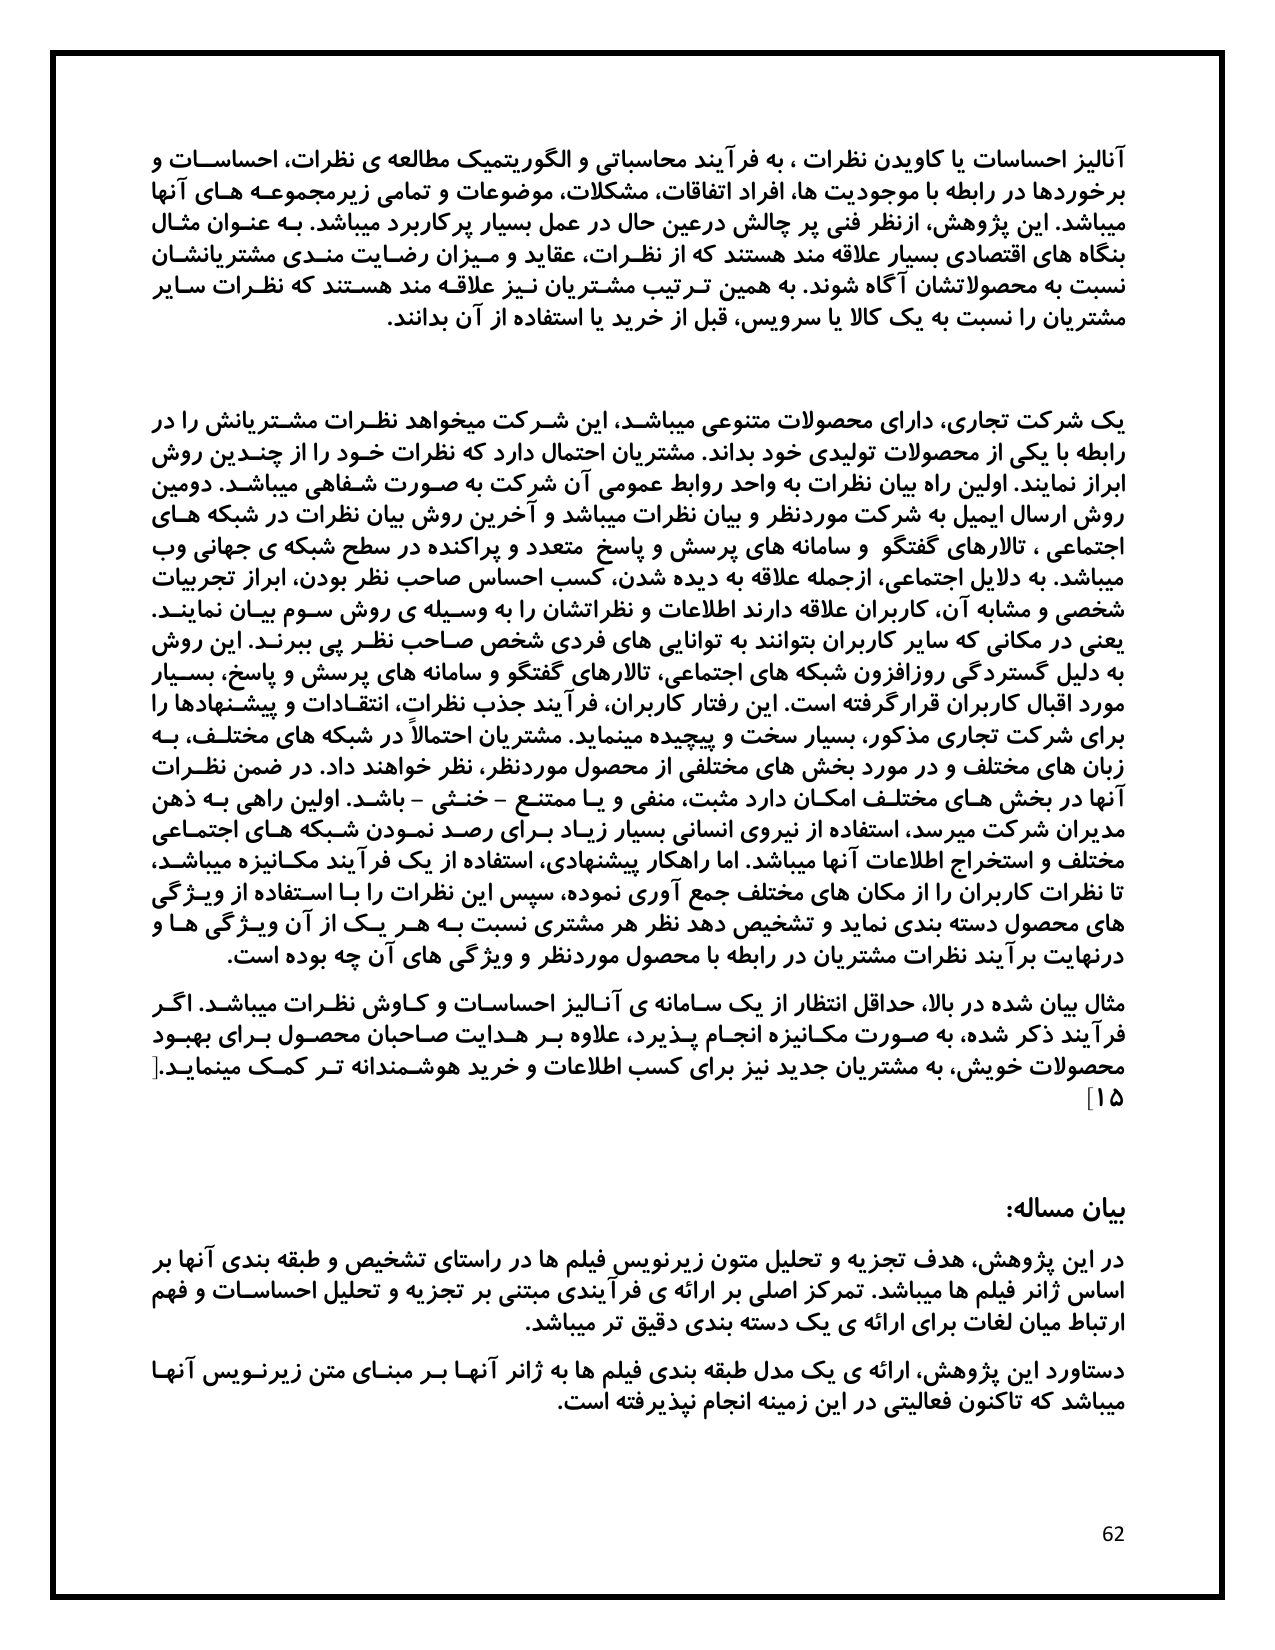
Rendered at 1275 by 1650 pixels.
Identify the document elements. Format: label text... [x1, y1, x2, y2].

text آنالیز احساسات یا کاویدن نظرات ، به فرآیند محاسباتی و الگوریتمیک مطالعه ی نظرات، احساسات و برخوردها در رابطه با موجودیت ها، افراد اتفاقات، مشکلات، موضوعات و تمامی زیرمجموعه های آنها میباشد. این پژوهش، ازنظر فنی پر چالش درعین حال در عمل بسیار پرکاربرد میباشد. به عنوان مثال بنگاه های اقتصادی بسیار علاقه مند هستند که از نظرات، عقاید و میزان رضایت مندی مشتریانشان نسبت به محصولاتشان آگاه شوند. به همین ترتیب مشتریان نیز علاقه مند هستند که نظرات سایر مشتریان را نسبت به یک کالا یا سرویس، قبل از خرید یا استفاده از آن بدانند. [150, 150, 1125, 336]
text در این پژوهش، هدف تجزیه و تحلیل متون زیرنویس فیلم ها در راستای تشخیص و طبقه بندی آنها بر اساس ژانر فیلم ها میباشد. تمرکز اصلی بر ارائه ی فرآیندی مبتنی بر تجزیه و تحلیل احساسات و فهم ارتباط میان لغات برای ارائه ی یک دسته بندی دقیق تر میباشد. [150, 1249, 1125, 1341]
text یک شرکت تجاری، دارای محصولات متنوعی میباشد، این شرکت میخواهد نظرات مشتریانش را در رابطه با یکی از محصولات تولیدی خود بداند. مشتریان احتمال دارد که نظرات خود را از چندین روش ابراز نمایند. اولین راه بیان نظرات به واحد روابط عمومی آن شرکت به صورت شفاهی میباشد. دومین روش ارسال ایمیل به شرکت موردنظر و بیان نظرات میباشد و آخرین روش بیان نظرات در شبکه های اجتماعی ، تالارهای گفتگو و سامانه های پرسش و پاسخ متعدد و پراکنده در سطح شبکه ی جهانی وب میباشد. به دلایل اجتماعی، ازجمله علاقه به دیده شدن، کسب احساس صاحب نظر بودن، ابراز تجربیات شخصی و مشابه آن، کاربران علاقه دارند اطلاعات و نظراتشان را به وسیله ی روش سوم بیان نمایند. یعنی در مکانی که سایر کاربران بتوانند به توانایی های فردی شخص صاحب نظر پی ببرند. این روش به دلیل گستردگی روزافزون شبکه های اجتماعی، تالارهای گفتگو و سامانه های پرسش و پاسخ، بسیار مورد اقبال کاربران قرارگرفته است. این رفتار کاربران، فرآیند جذب نظرات، انتقادات و پیشنهادها را برای شرکت تجاری مذکور، بسیار سخت و پیچیده مینماید. مشتریان احتمالاً در شبکه های مختلف، به زبان های مختلف و در مورد بخش های مختلفی از محصول موردنظر، نظر خواهند داد. در ضمن نظرات آنها در بخش های مختلف امکان دارد مثبت، منفی و یا ممتنع - خنثی - باشد. اولین راهی به ذهن مدیران شرکت میرسد، استفاده از نیروی انسانی بسیار زیاد برای رصد نمودن شبکه های اجتماعی مختلف و استخراج اطلاعات آنها میباشد. اما راهکار پیشنهادی، استفاده از یک فرآیند مکانیزه میباشد، تا نظرات کاربران را از مکان های مختلف جمع آوری نموده، سپس این نظرات را با استفاده از ویژگی های محصول دسته بندی نماید و تشخیص دهد نظر هر مشتری نسبت به هر یک از آن ویژگی ها و درنهایت برآیند نظرات مشتریان در رابطه با محصول موردنظر و ویژگی های آن چه بوده است. [150, 411, 1125, 974]
text مثال بیان شده در بالا، حداقل انتظار از یک سامانه ی آنالیز احساسات و کاوش نظرات میباشد. اگر فرآیند ذکر شده، به صورت مکانیزه انجام پذیرد، علاوه بر هدایت صاحبان محصول برای بهبود محصولات خویش، به مشتریان جدید نیز برای کسب اطلاعات و خرید هوشمندانه تر کمک مینماید.[15] [150, 993, 1125, 1117]
text دستاورد این پژوهش، ارائه ی یک مدل طبقه بندی فیلم ها به ژانر آنها بر مبنای متن زیرنویس آنها میباشد که تاکنون فعالیتی در این زمینه انجام نپذیرفته است. [150, 1360, 1125, 1421]
text بیان مساله: [150, 1197, 1125, 1230]
